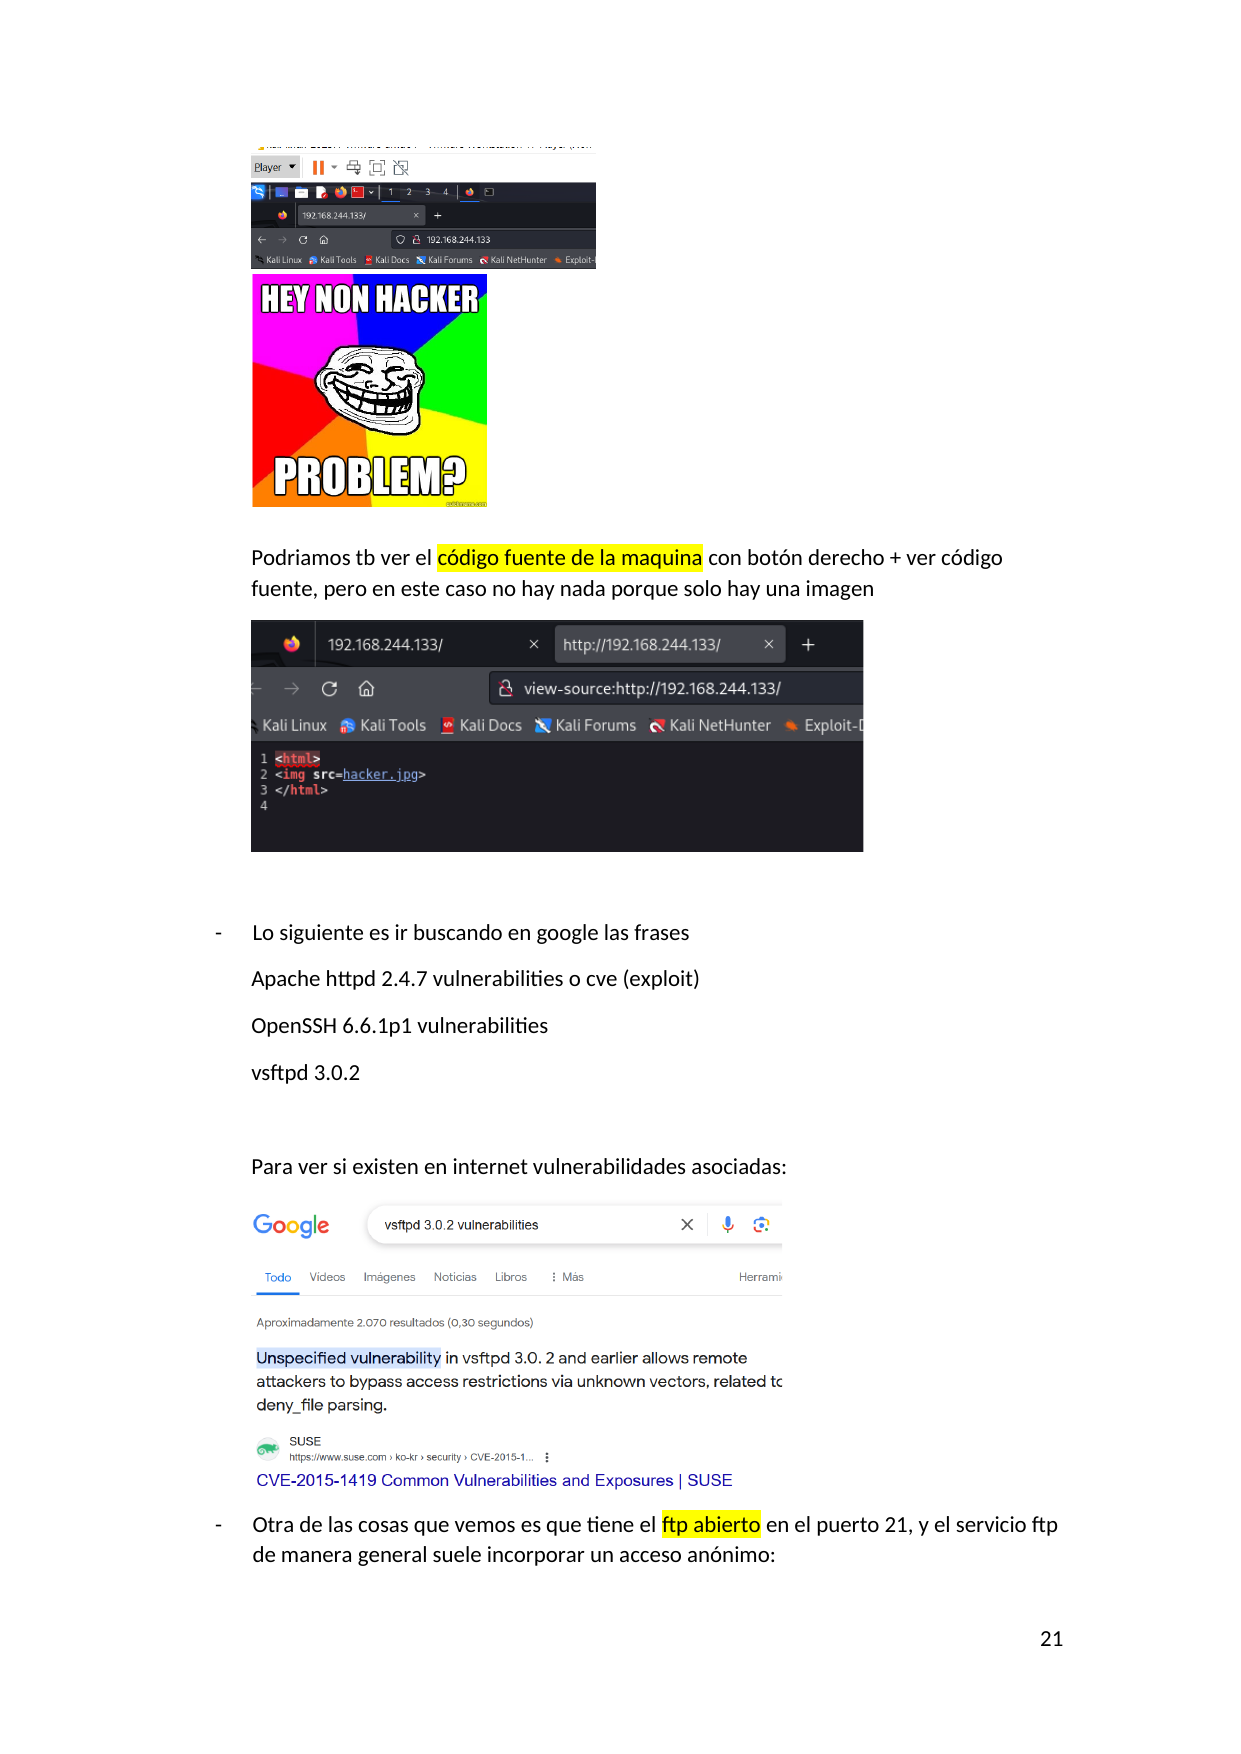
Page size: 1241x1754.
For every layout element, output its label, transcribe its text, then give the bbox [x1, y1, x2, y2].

picture [251, 1198, 783, 1491]
text OpenSSH 6.6.1p1 vulnerabilities [177, 1011, 1063, 1039]
text vsftpd 3.0.2 [177, 1058, 1063, 1086]
list Otra de las cosas que vemos es que tiene el ftp abierto en el puerto 21, y el servicio ftp de manera general suele incorporar un acceso anónimo: [215, 1510, 1063, 1568]
text Podriamos tb ver el código fuente de la maquina con botón derecho + ver código fuente, pero en este caso no hay nada porque solo hay una imagen [251, 543, 1063, 602]
text Para ver si existen en internet vulnerabilidades asociadas: [177, 1152, 1063, 1180]
list Lo siguiente es ir buscando en google las frases [215, 918, 1063, 946]
picture [251, 147, 596, 525]
picture [251, 620, 864, 852]
text Apache httpd 2.4.7 vulnerabilities o cve (exploit) [177, 964, 1063, 992]
